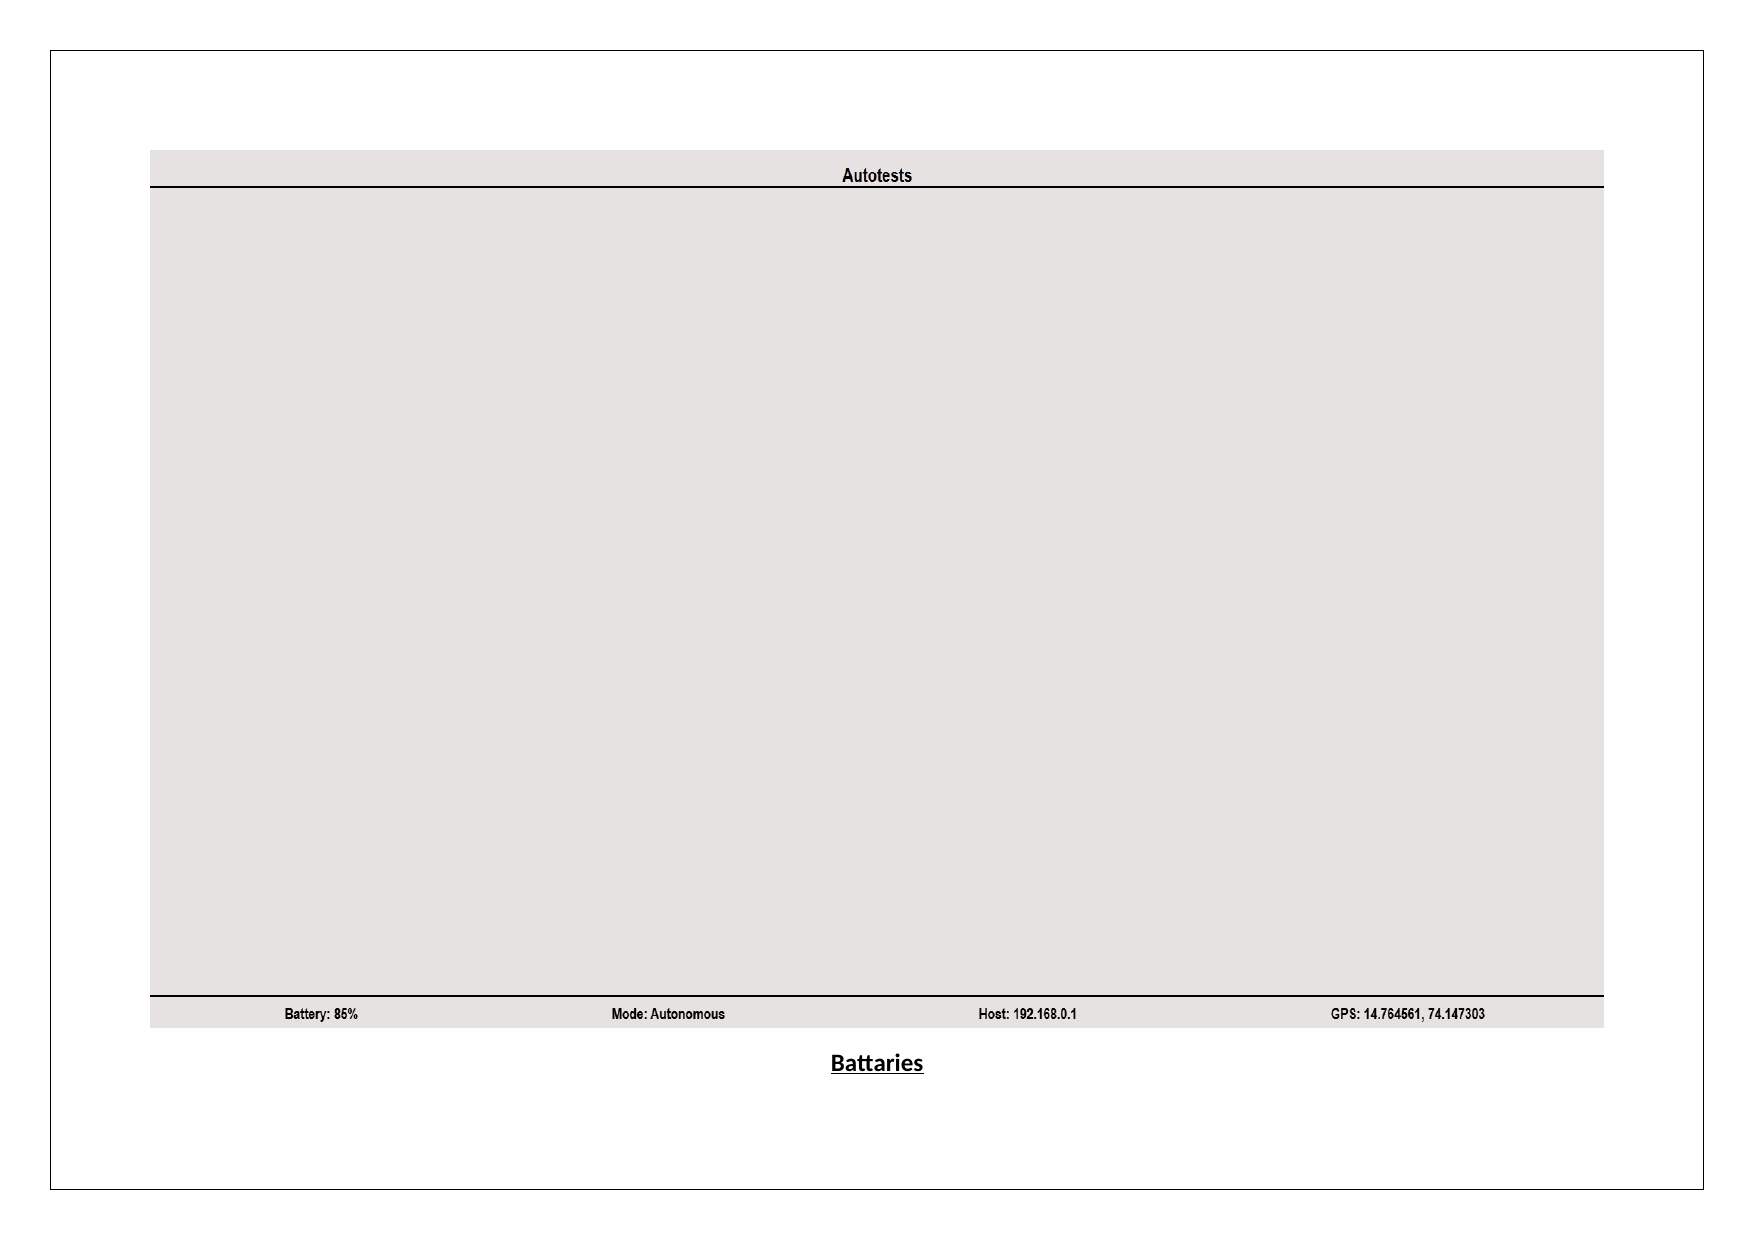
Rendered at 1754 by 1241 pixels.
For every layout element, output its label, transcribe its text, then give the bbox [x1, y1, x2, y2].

picture [150, 150, 1604, 1028]
text Battaries [150, 1047, 1604, 1077]
